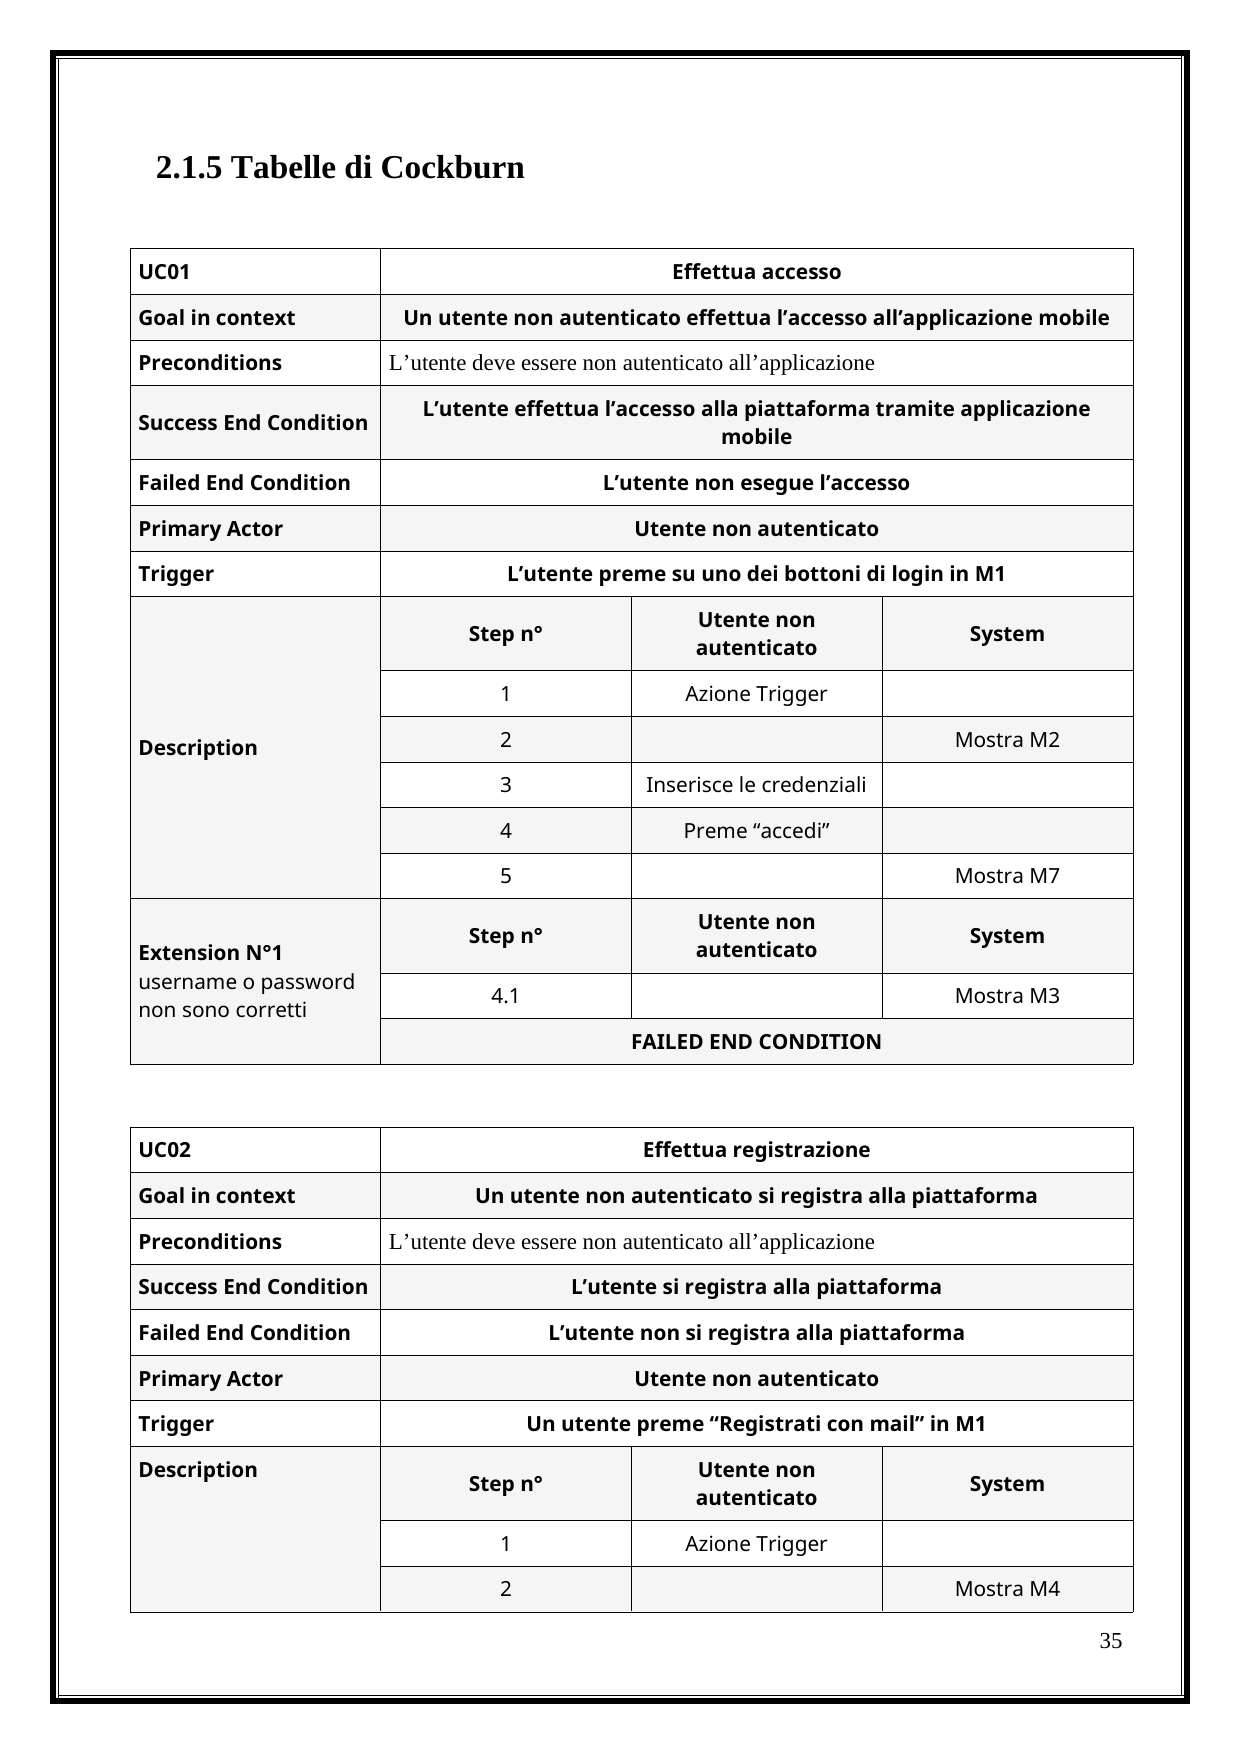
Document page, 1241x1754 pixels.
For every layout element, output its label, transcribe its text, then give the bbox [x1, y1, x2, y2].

table_cell L’utente non si registra alla piattaforma [381, 1310, 1133, 1355]
table_cell [632, 974, 882, 1018]
table_cell Goal in context [131, 295, 380, 339]
table_cell L’utente effettua l’accesso alla piattaforma tramite applicazione mobile [381, 386, 1133, 459]
table_cell 1 [381, 1521, 631, 1566]
table_cell [883, 1521, 1133, 1566]
table_cell Goal in context [131, 1173, 380, 1218]
table_header UC02 [131, 1128, 380, 1172]
table_cell Step n° [381, 899, 631, 972]
subtitle Tabelle di Cockburn [156, 147, 1122, 186]
table_cell [632, 1567, 882, 1611]
table_cell [632, 717, 882, 761]
table_cell [883, 808, 1133, 853]
table_cell Azione Trigger [632, 1521, 882, 1566]
table_cell Failed End Condition [131, 1310, 380, 1355]
table_cell Failed End Condition [131, 460, 380, 505]
table_cell Trigger [131, 552, 380, 596]
table_cell 2 [381, 717, 631, 761]
table_cell Un utente preme “Registrati con mail” in M1 [381, 1401, 1133, 1446]
table_cell Utente non autenticato [381, 1356, 1133, 1400]
table_cell Preconditions [131, 341, 380, 385]
table_cell Step n° [381, 1447, 631, 1520]
table_cell [883, 671, 1133, 716]
table_cell System [883, 597, 1133, 670]
table_cell Step n° [381, 597, 631, 670]
table_cell 1 [381, 671, 631, 716]
table_cell [883, 763, 1133, 807]
table_cell Mostra M7 [883, 854, 1133, 898]
table_cell Mostra M3 [883, 974, 1133, 1018]
table_cell Un utente non autenticato si registra alla piattaforma [381, 1173, 1133, 1218]
table_header Effettua accesso [381, 249, 1133, 294]
table_cell Mostra M2 [883, 717, 1133, 761]
table_cell [632, 854, 882, 898]
table_cell Utente non autenticato [632, 1447, 882, 1520]
table_cell FAILED END CONDITION [381, 1019, 1133, 1064]
table_header Effettua registrazione [381, 1128, 1133, 1172]
table_cell L’utente si registra alla piattaforma [381, 1265, 1133, 1309]
table_cell Azione Trigger [632, 671, 882, 716]
table_cell 3 [381, 763, 631, 807]
table_cell System [883, 899, 1133, 972]
table_cell Mostra M4 [883, 1567, 1133, 1611]
table_cell L’utente deve essere non autenticato all’applicazione [381, 1219, 1133, 1263]
table_cell L’utente deve essere non autenticato all’applicazione [381, 341, 1133, 385]
table_cell 4 [381, 808, 631, 853]
table_cell Inserisce le credenziali [632, 763, 882, 807]
table_cell Success End Condition [131, 1265, 380, 1309]
table_cell 4.1 [381, 974, 631, 1018]
table_cell Extension N°1 username o password non sono corretti [131, 899, 380, 1064]
table_cell Un utente non autenticato effettua l’accesso all’applicazione mobile [381, 295, 1133, 339]
table_cell Utente non autenticato [381, 506, 1133, 551]
table_cell Preme “accedi” [632, 808, 882, 853]
table_header UC01 [131, 249, 380, 294]
table_cell Utente non autenticato [632, 597, 882, 670]
table_cell Primary Actor [131, 506, 380, 551]
table_cell Trigger [131, 1401, 380, 1446]
table_cell 5 [381, 854, 631, 898]
table_cell Description [131, 597, 380, 898]
table_cell Description [131, 1447, 380, 1611]
table_cell Preconditions [131, 1219, 380, 1263]
table_cell L’utente non esegue l’accesso [381, 460, 1133, 505]
table_cell Utente non autenticato [632, 899, 882, 972]
table_cell 2 [381, 1567, 631, 1611]
table_cell Success End Condition [131, 386, 380, 459]
table_cell Primary Actor [131, 1356, 380, 1400]
table_cell System [883, 1447, 1133, 1520]
table_cell L’utente preme su uno dei bottoni di login in M1 [381, 552, 1133, 596]
